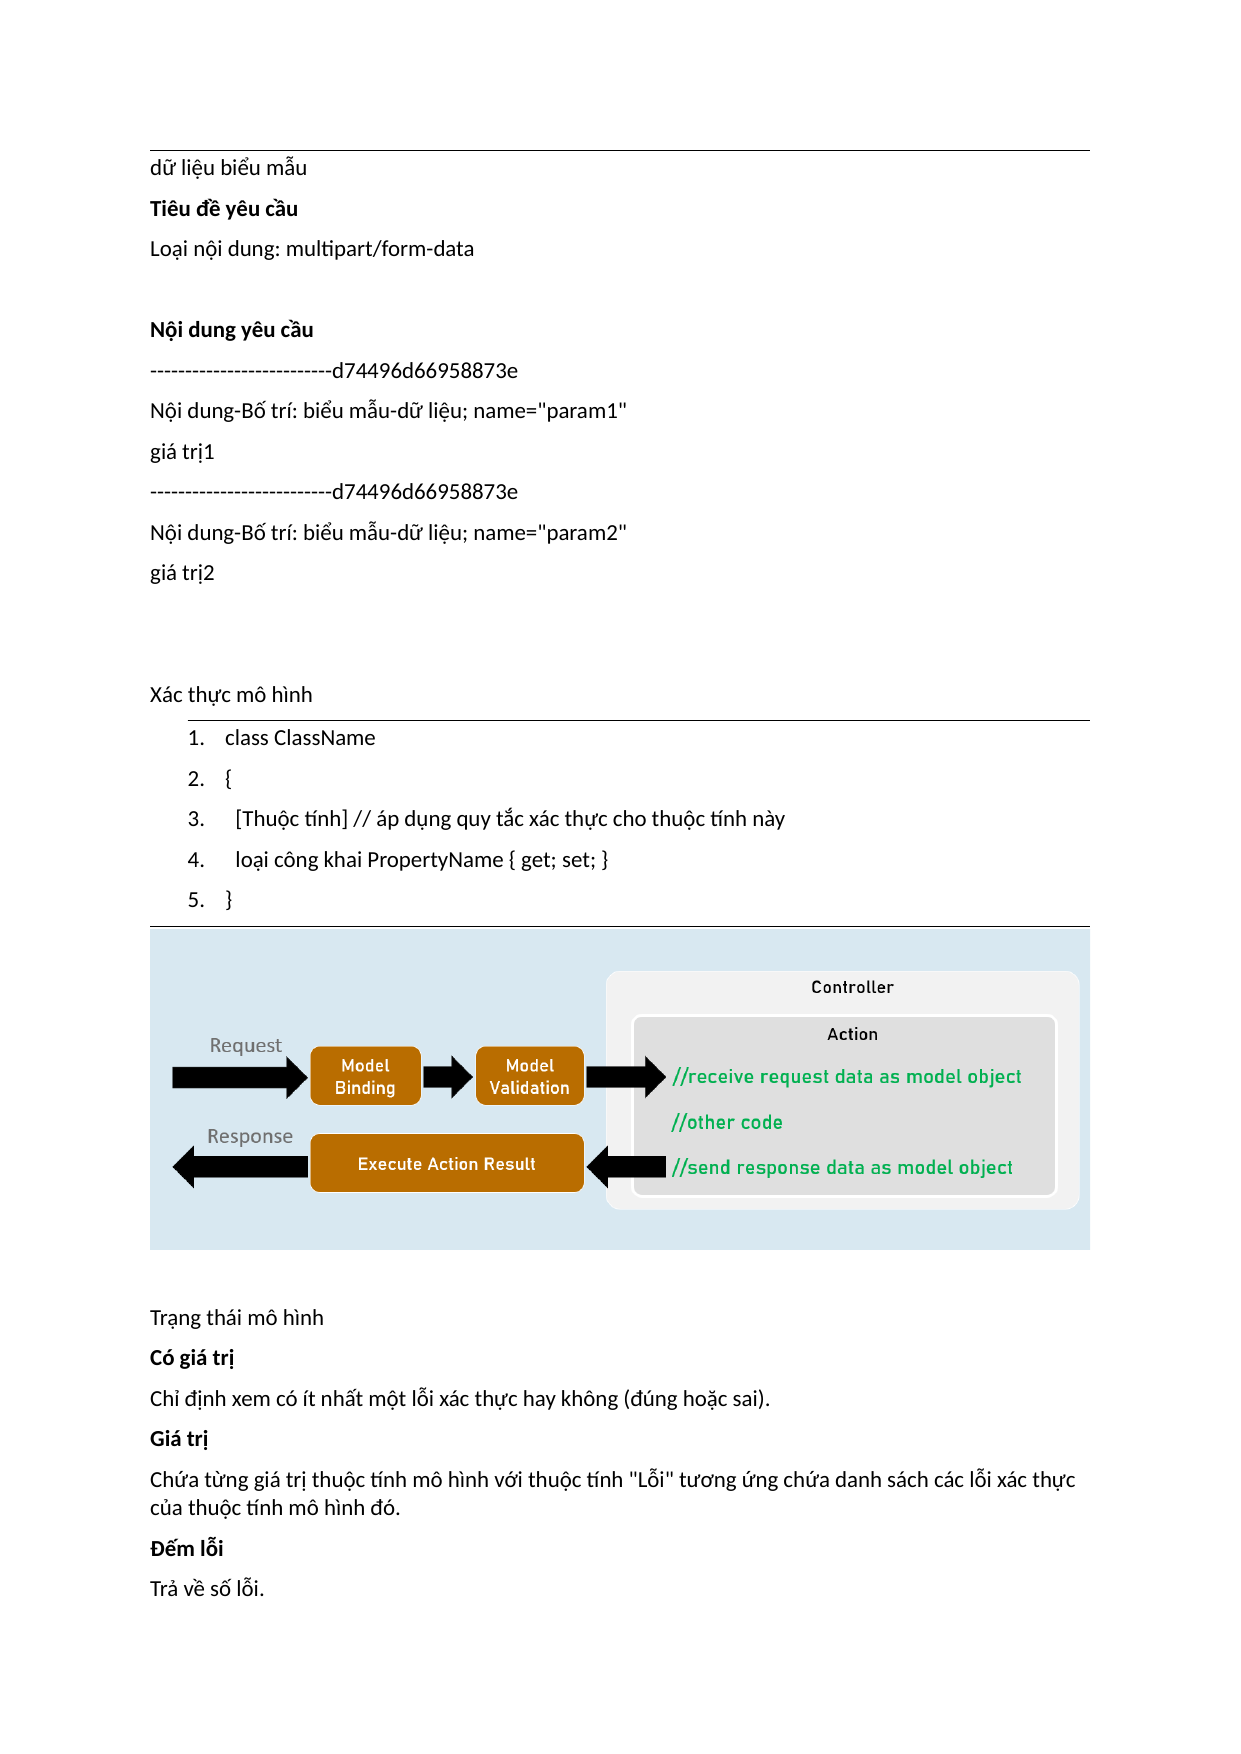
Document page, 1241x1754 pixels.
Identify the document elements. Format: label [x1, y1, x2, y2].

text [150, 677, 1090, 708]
picture [150, 929, 1091, 1250]
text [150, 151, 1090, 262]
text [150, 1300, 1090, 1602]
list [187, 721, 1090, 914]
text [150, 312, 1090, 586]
